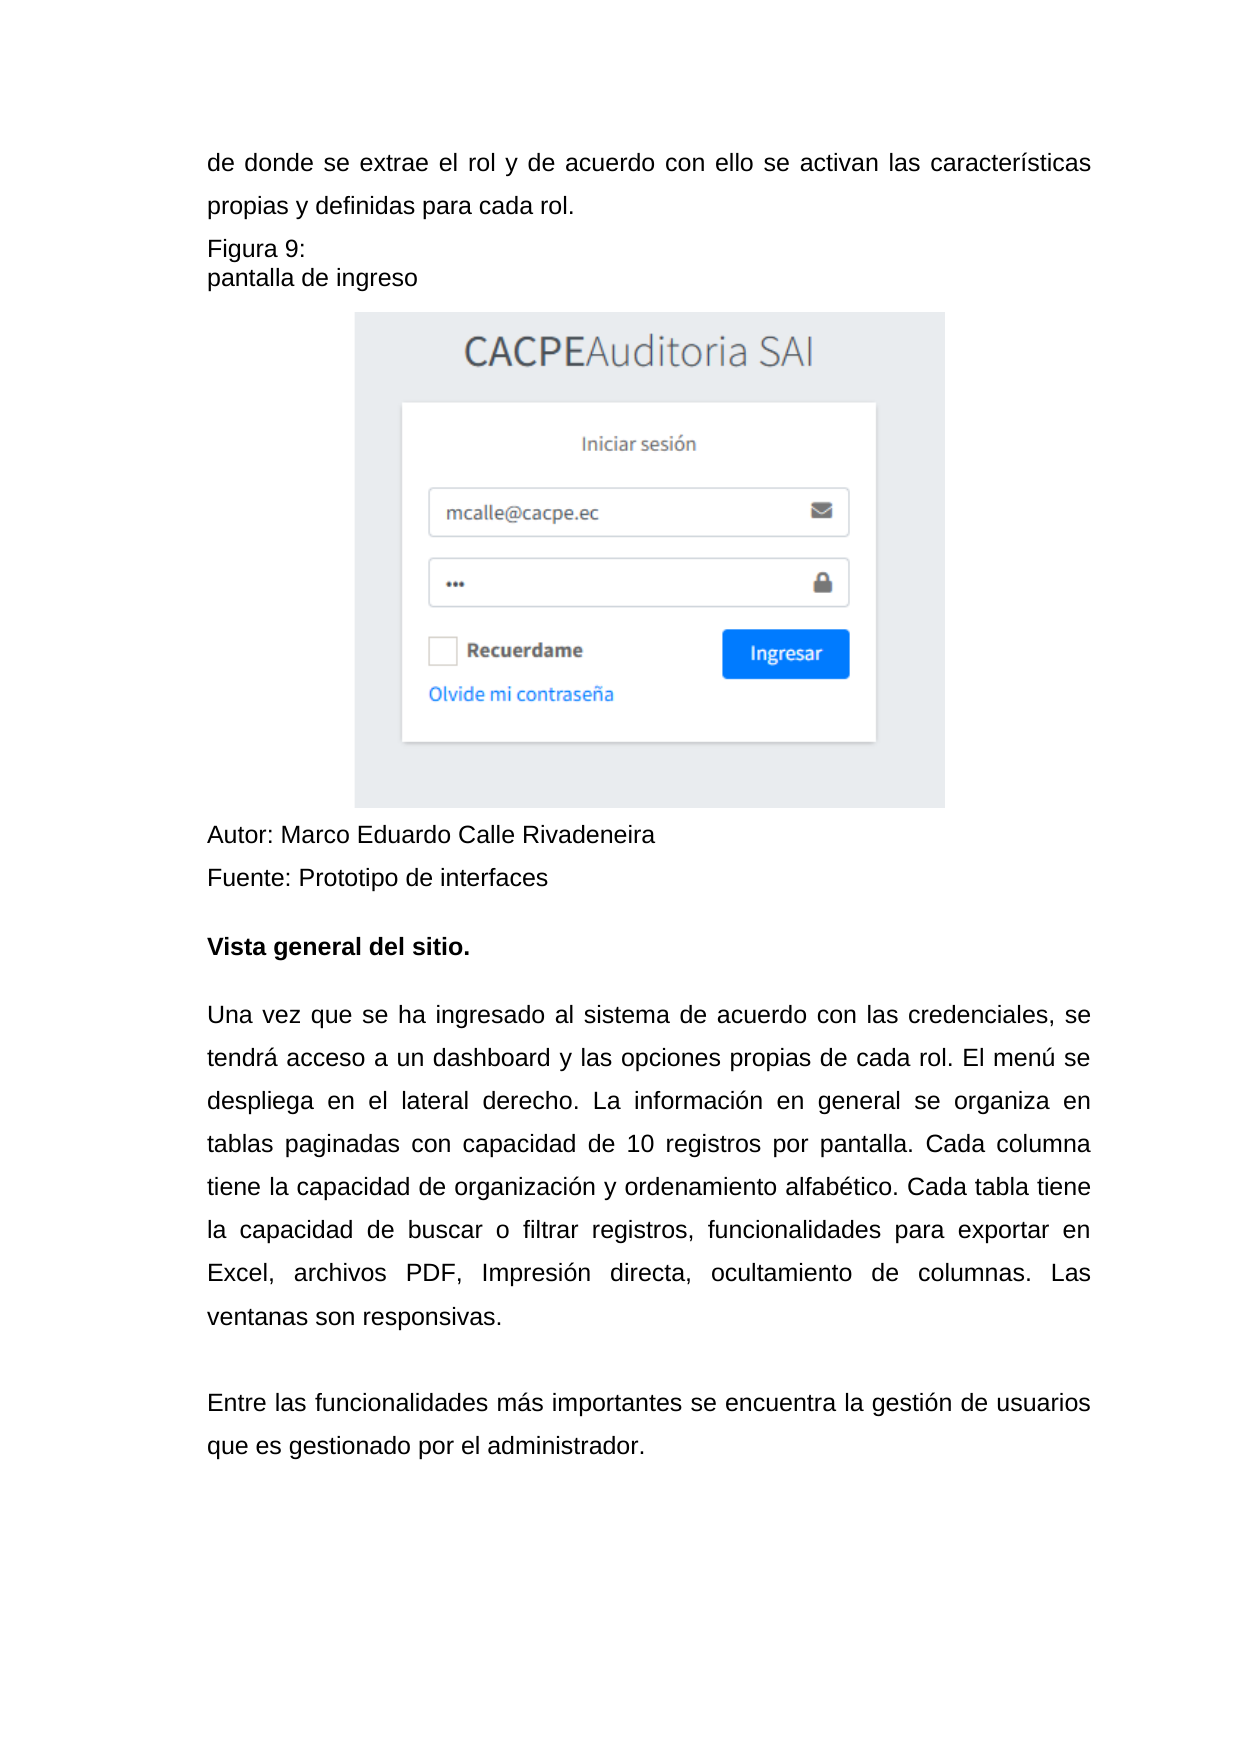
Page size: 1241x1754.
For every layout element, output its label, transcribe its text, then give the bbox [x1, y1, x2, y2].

text Entre las funcionalidades más importantes se encuentra la gestión de usuarios que es gestionado por el administrador. [207, 1388, 1092, 1460]
picture [354, 312, 945, 808]
text Una vez que se ha ingresado al sistema de acuerdo con las credenciales, se tendrá acceso a un dashboard y las opciones propias de cada rol. El menú se despliega en el lateral derecho. La información en general se organiza en tablas paginadas con capacidad de 10 registros por pantalla. Cada columna tiene la capacidad de organización y ordenamiento alfabético. Cada tabla tiene la capacidad de buscar o filtrar registros, funcionalidades para exportar en Excel, archivos PDF, Impresión directa, ocultamiento de columnas. Las ventanas son responsivas. [207, 1000, 1092, 1330]
text Autor: Marco Eduardo Calle Rivadeneira [207, 820, 1092, 849]
text Fuente: Prototipo de interfaces [207, 863, 1092, 892]
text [207, 148, 1092, 219]
subtitle Vista general del sitio. [207, 932, 1092, 960]
text Figura 9: pantalla de ingreso [207, 234, 1092, 291]
